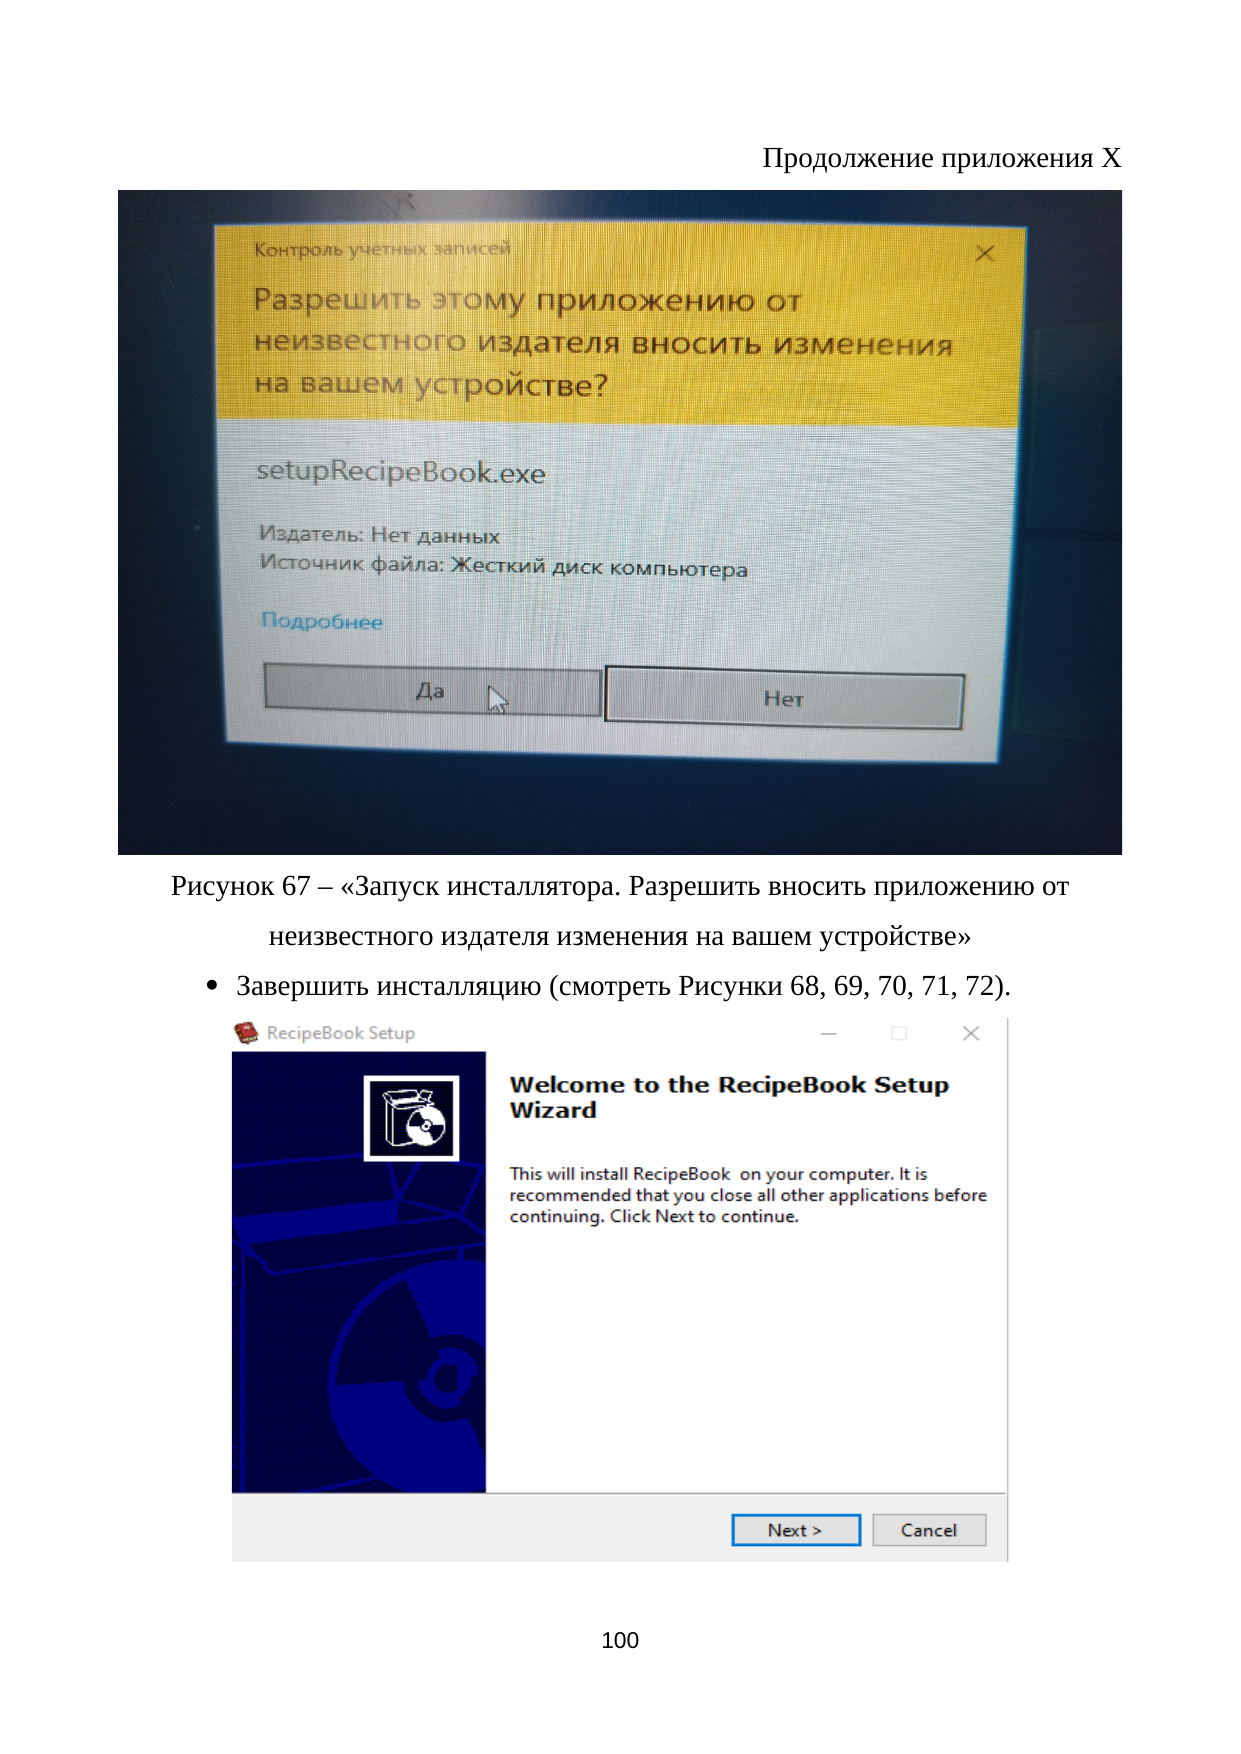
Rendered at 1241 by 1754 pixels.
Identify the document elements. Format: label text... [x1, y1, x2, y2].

list Завершить инсталляцию (смотреть Рисунки 68, 69, 70, 71, 72). [207, 968, 1122, 1002]
picture [231, 1018, 1009, 1562]
text Продолжение приложения Х [118, 140, 1122, 173]
text Рисунок 67 – «Запуск инсталлятора. Разрешить вносить приложению от неизвестного издателя изменения на вашем устройстве» [118, 868, 1122, 952]
picture [118, 190, 1123, 855]
